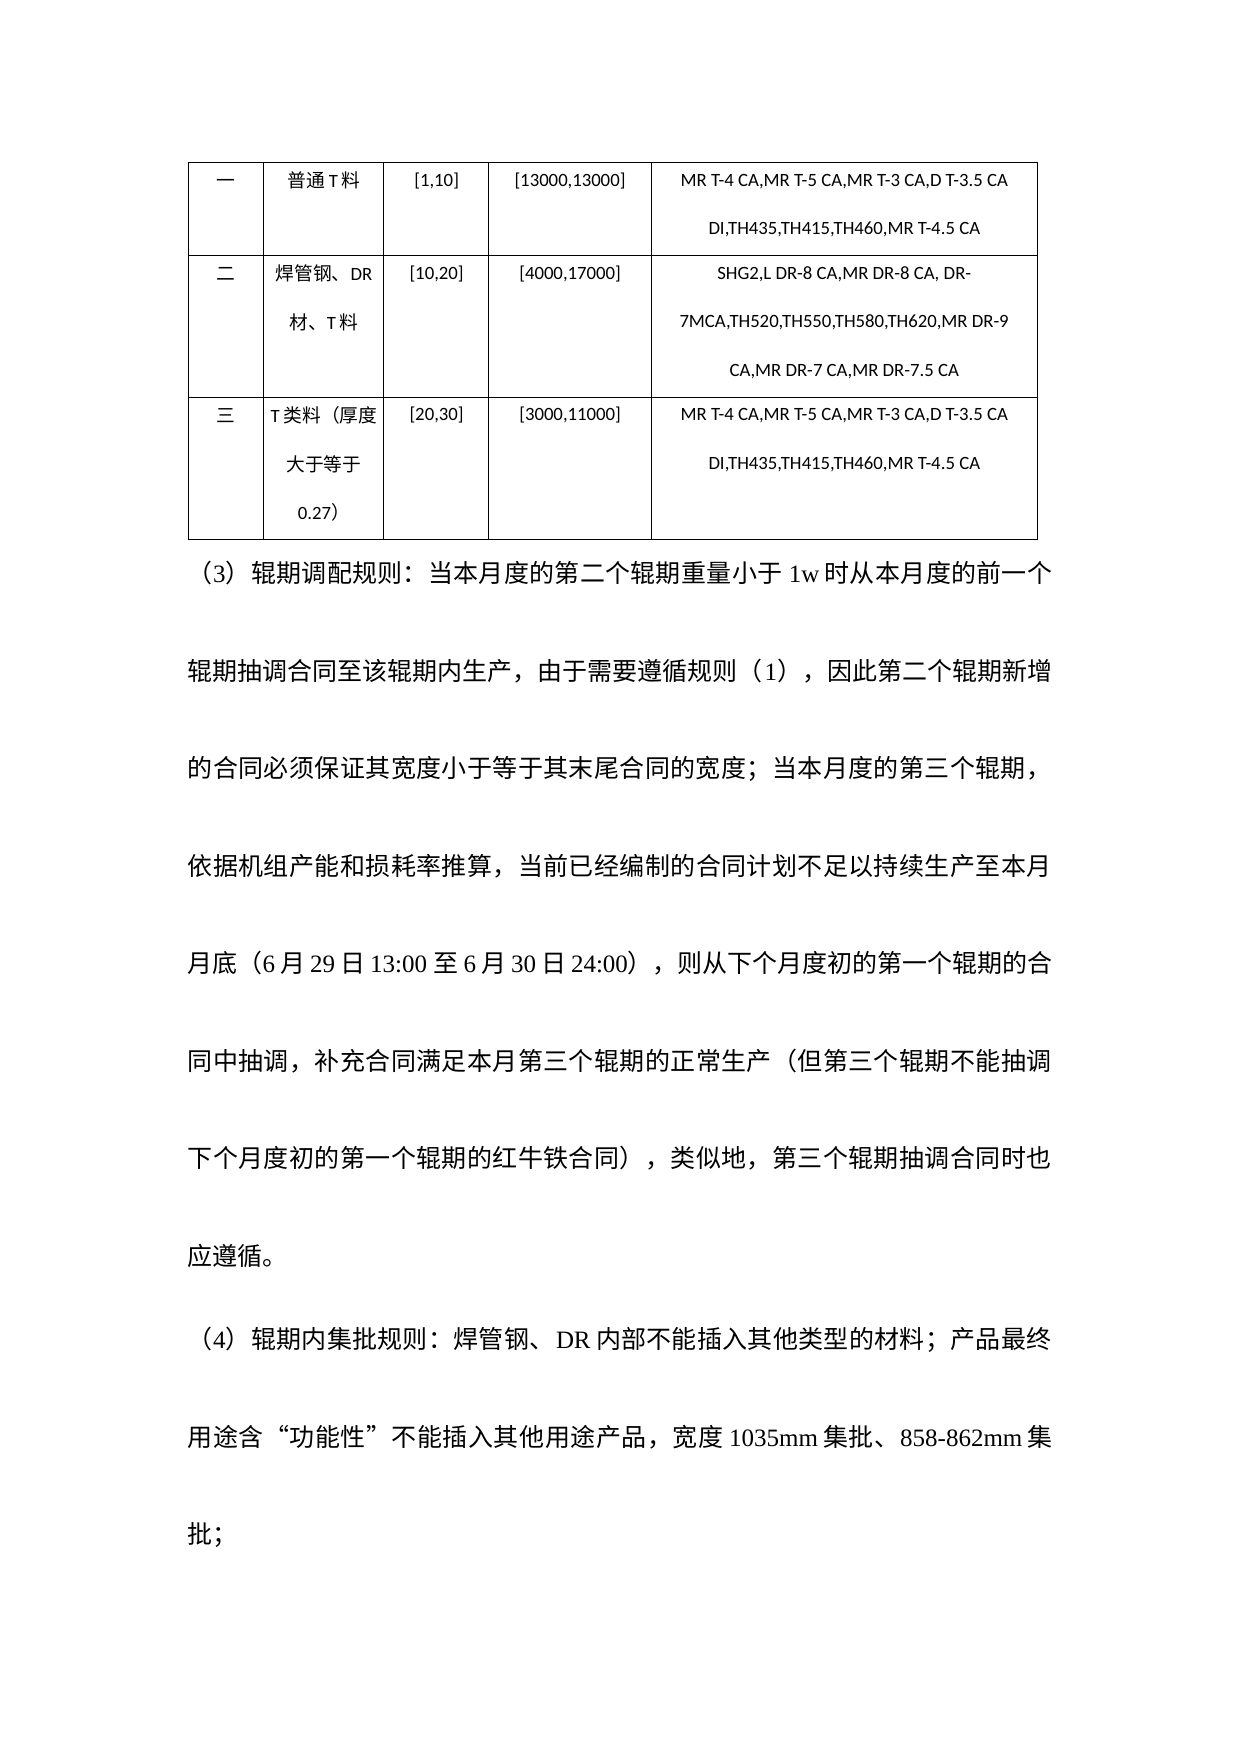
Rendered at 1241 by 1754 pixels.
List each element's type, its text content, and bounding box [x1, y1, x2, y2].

table_cell [1,10] [384, 163, 488, 255]
table_cell MR T-4 CA,MR T-5 CA,MR T-3 CA,D T-3.5 CA DI,TH435,TH415,TH460,MR T-4.5 CA [652, 398, 1037, 538]
table_cell [10,20] [384, 256, 488, 397]
text （3）辊期调配规则：当本月度的第二个辊期重量小于1w时从本月度的前一个辊期抽调合同至该辊期内生产，由于需要遵循规则（1），因此第二个辊期新增的合同必须保证其宽度小于等于其末尾合同的宽度；当本月度的第三个辊期，依据机组产能和损耗率推算，当前已经编制的合同计划不足以持续生产至本月月底（6月29日13:00 至6月30日24:00），则从下个月度初的第一个辊期的合同中抽调，补充合同满足本月第三个辊期的正常生产（但第三个辊期不能抽调下个月度初的第一个辊期的红牛铁合同），类似地，第三个辊期抽调合同时也应遵循。 [187, 539, 1053, 1287]
table_cell 一 [189, 163, 263, 255]
table_cell 三 [189, 398, 263, 538]
table_cell 焊管钢、DR材、T料 [264, 256, 383, 397]
table_cell [4000,17000] [489, 256, 651, 397]
table_cell 普通T料 [264, 163, 383, 255]
table_cell [3000,11000] [489, 398, 651, 538]
table_cell MR T-4 CA,MR T-5 CA,MR T-3 CA,D T-3.5 CA DI,TH435,TH415,TH460,MR T-4.5 CA [652, 163, 1037, 255]
table_cell SHG2,L DR-8 CA,MR DR-8 CA, DR-7MCA,TH520,TH550,TH580,TH620,MR DR-9 CA,MR DR-7 CA,MR DR-7.5 CA [652, 256, 1037, 397]
table_cell [13000,13000] [489, 163, 651, 255]
text （4）辊期内集批规则：焊管钢、DR内部不能插入其他类型的材料；产品最终用途含“功能性”不能插入其他用途产品，宽度1035mm集批、858-862mm集批； [187, 1305, 1053, 1565]
table_cell 二 [189, 256, 263, 397]
table_cell T类料（厚度大于等于0.27） [264, 398, 383, 538]
table_cell [20,30] [384, 398, 488, 538]
